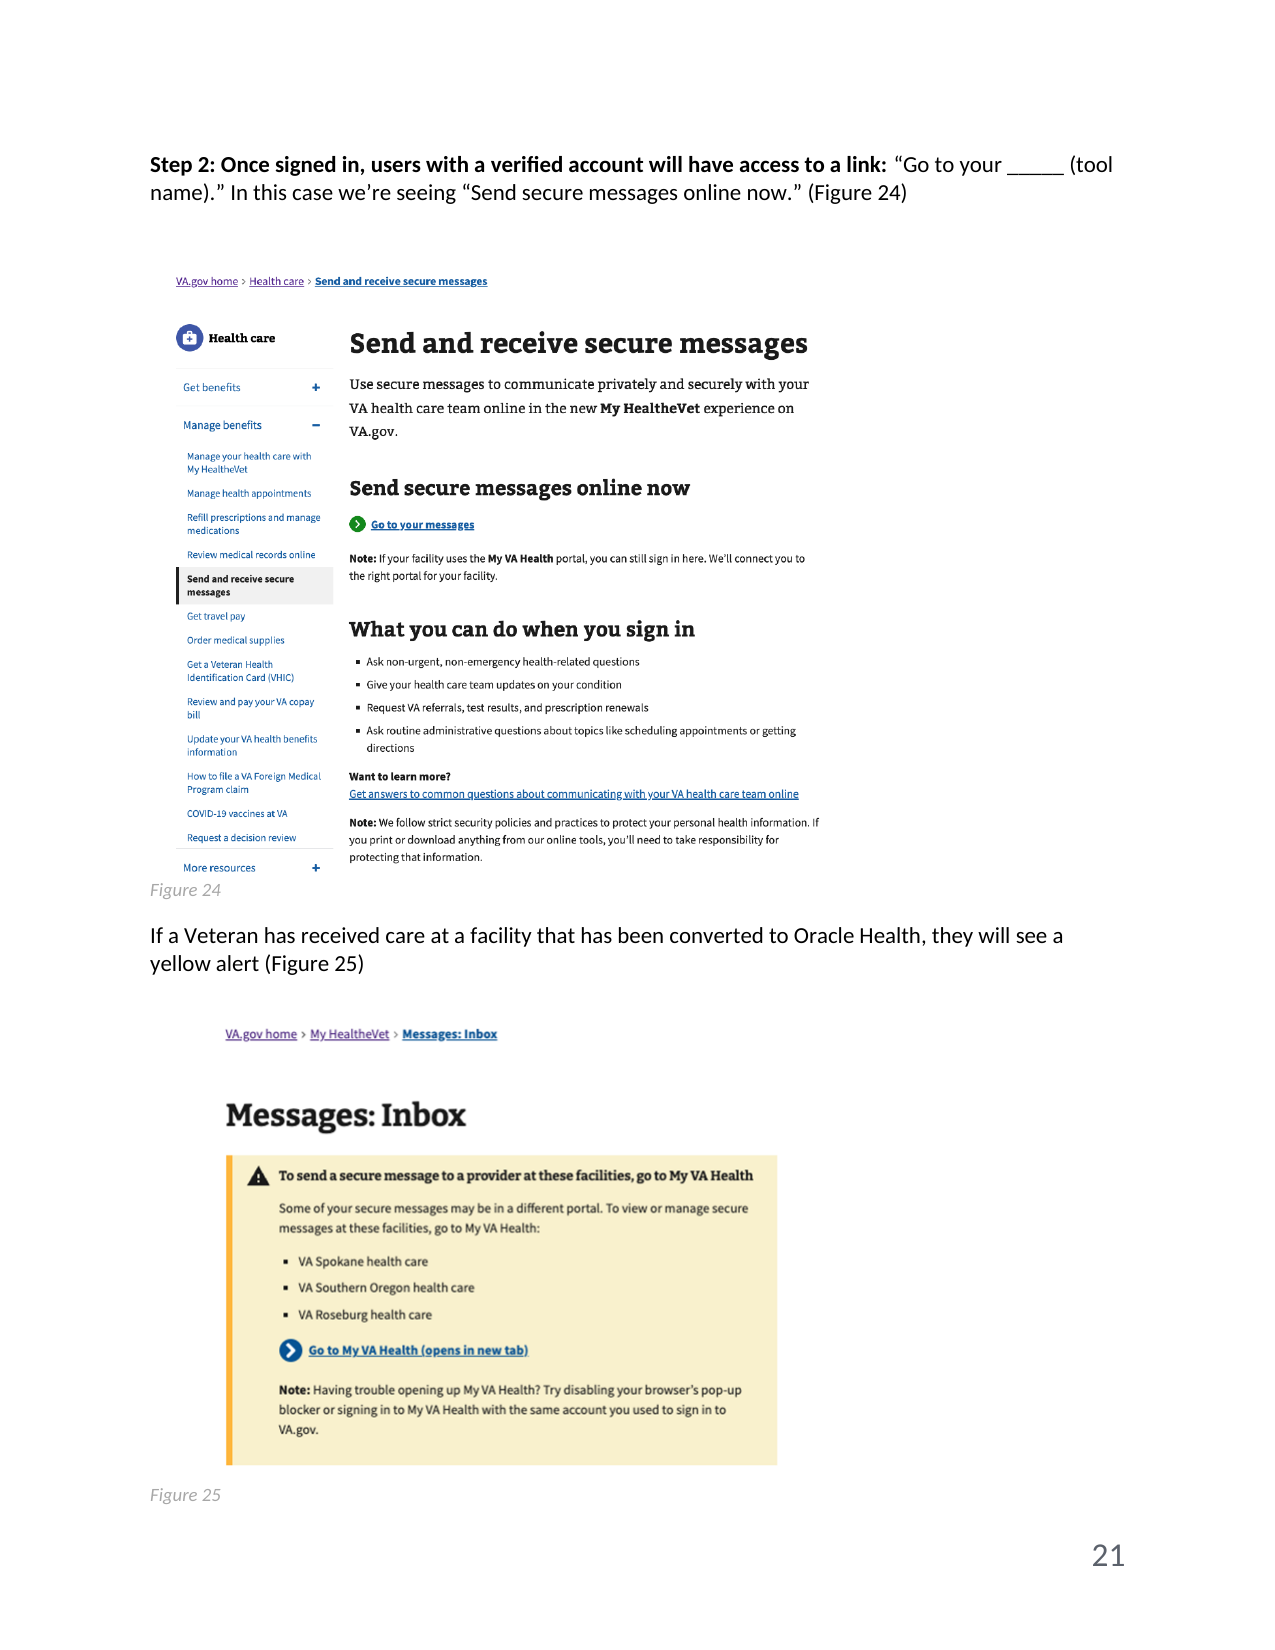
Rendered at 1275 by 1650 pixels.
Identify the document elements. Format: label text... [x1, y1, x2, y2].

picture [150, 1005, 915, 1483]
text Step 2: Once signed in, users with a verified account will have access to a link: “Go to your _____ (tool name).” In this case we’re seeing “Send secure messages online now.” (Figure 24) [150, 150, 1125, 206]
text Figure 25 [150, 1483, 1125, 1506]
text Figure 24 [150, 878, 1125, 901]
picture [150, 262, 933, 878]
text If a Veteran has received care at a facility that has been converted to Oracle Health, they will see a yellow alert (Figure 25) [150, 922, 1125, 978]
